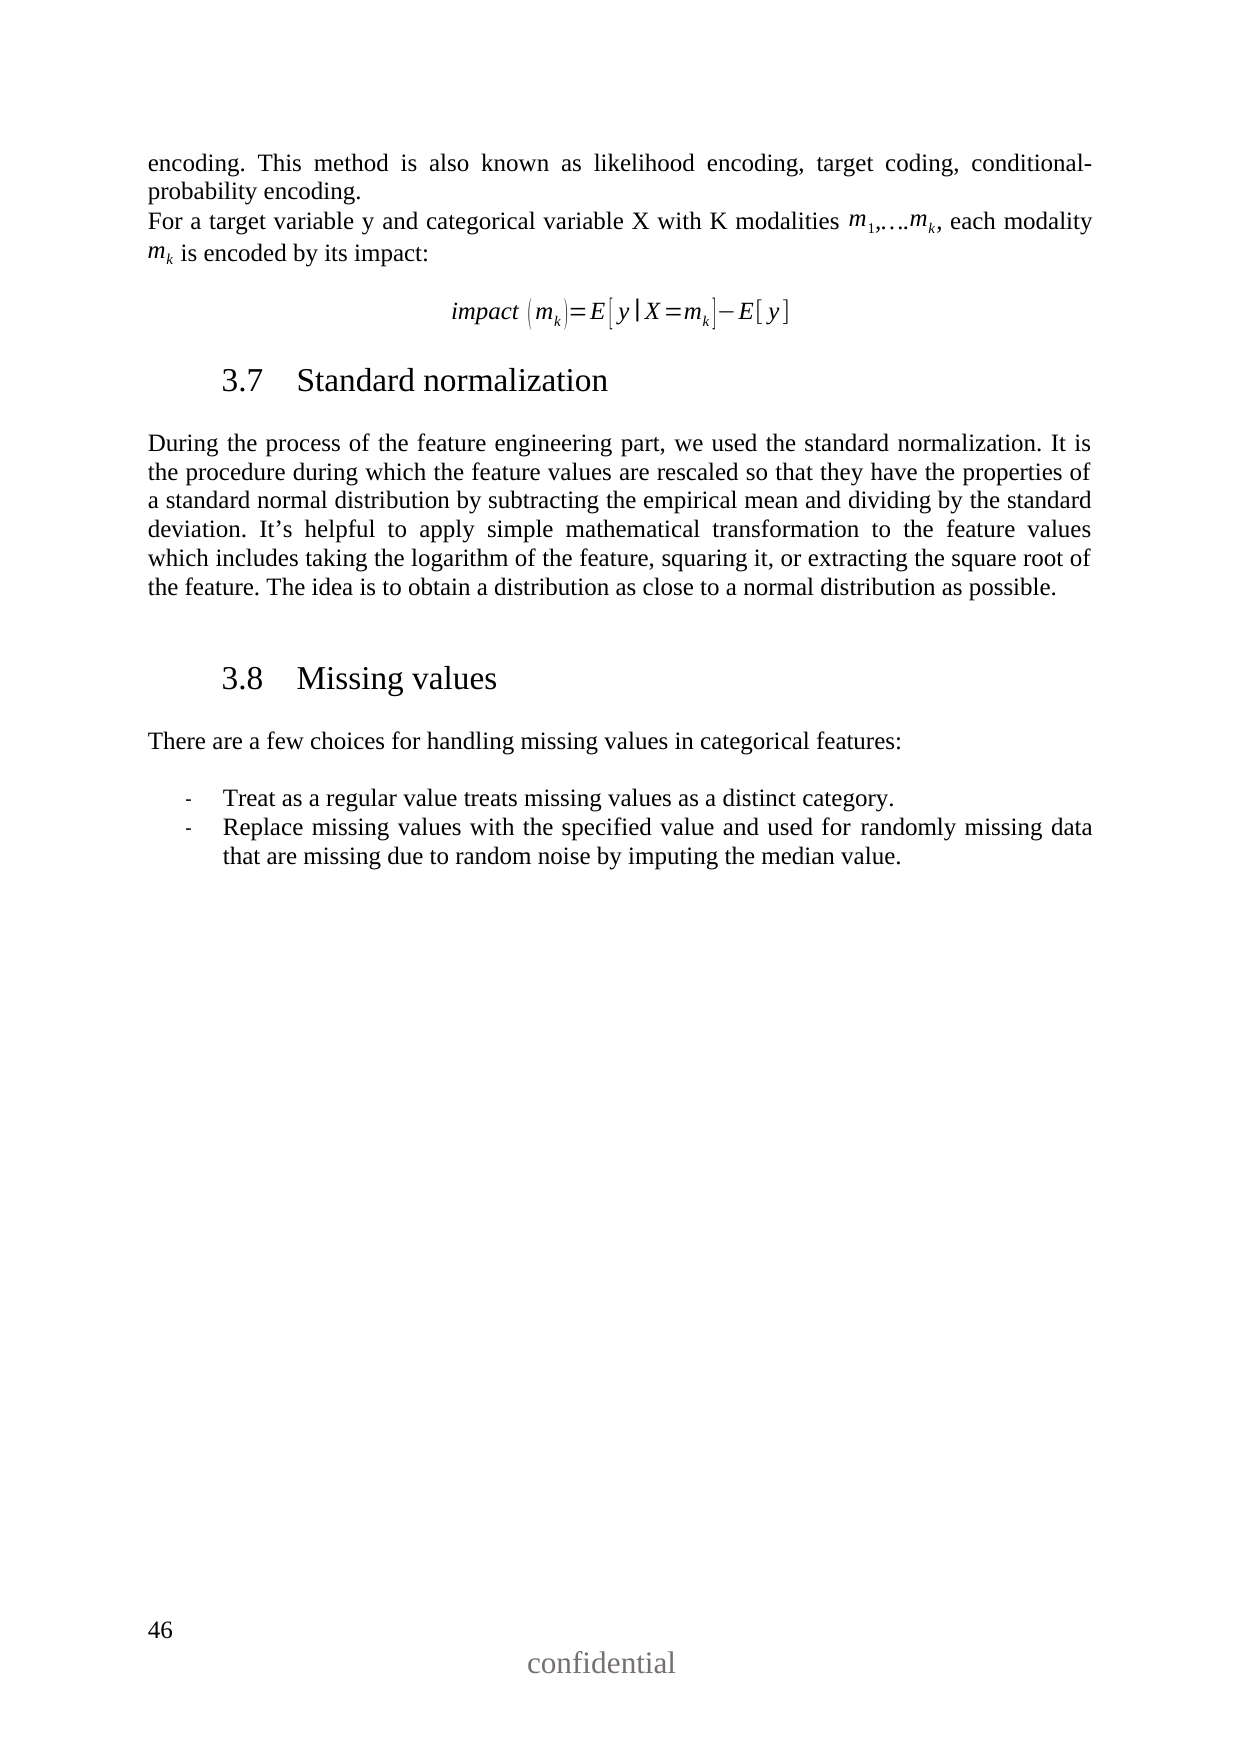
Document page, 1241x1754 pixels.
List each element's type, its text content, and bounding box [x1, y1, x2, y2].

text For a target variable y and categorical variable X with K modalities ,…., each modality is encoded by its impact: [148, 205, 1093, 268]
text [148, 148, 1093, 205]
subtitle Standard normalization [221, 360, 1093, 399]
text During the process of the feature engineering part, we used the standard normalization. It is the procedure during which the feature values are rescaled so that they have the properties of a standard normal distribution by subtracting the empirical mean and dividing by the standard deviation. It’s helpful to apply simple mathematical transformation to the feature values which includes taking the logarithm of the feature, squaring it, or extracting the square root of the feature. The idea is to obtain a distribution as close to a normal distribution as possible. [148, 428, 1093, 600]
subtitle Missing values [221, 658, 1093, 697]
text There are a few choices for handling missing values in categorical features: [148, 726, 1093, 754]
list Replace missing values with the specified value and used for randomly missing data that are missing due to random noise by imputing the median value. [185, 812, 1093, 869]
list Treat as a regular value treats missing values as a distinct category. [185, 783, 1093, 812]
